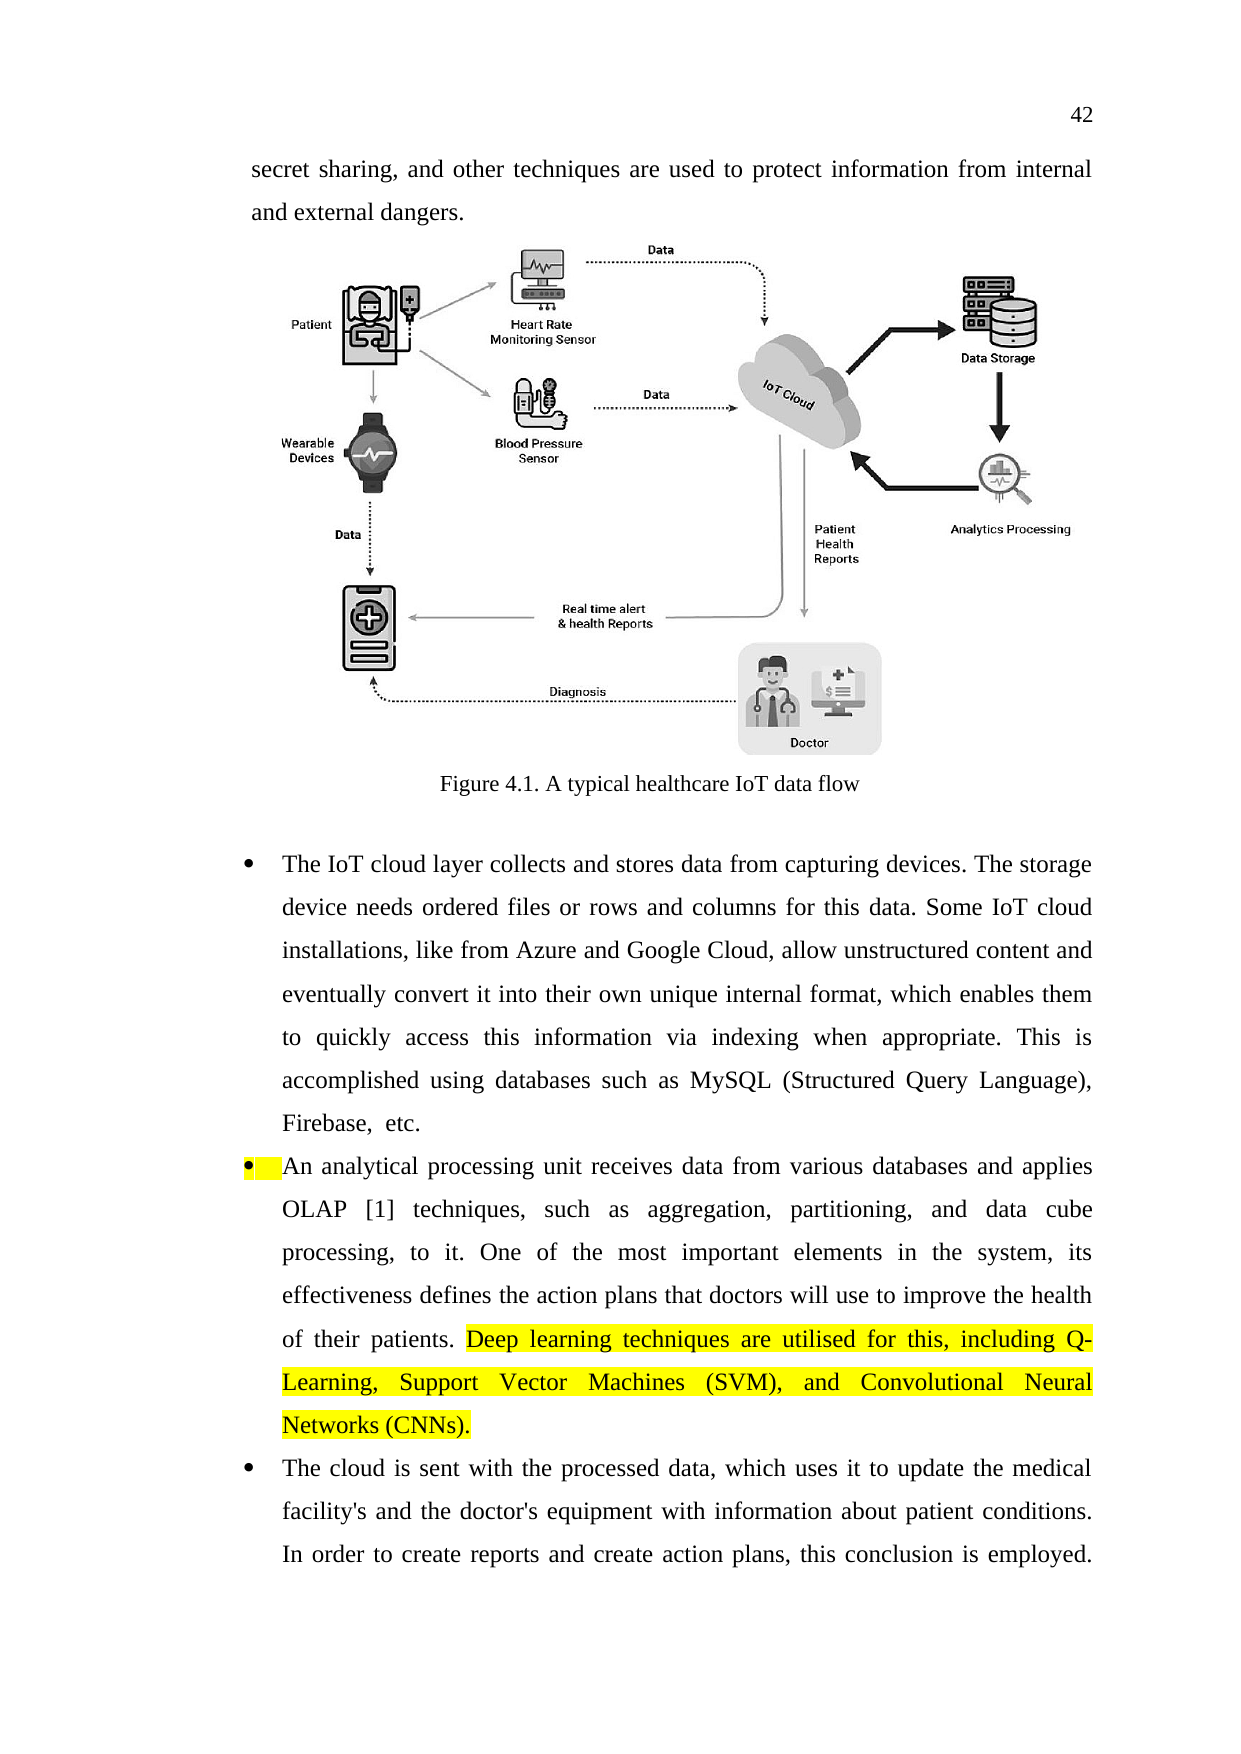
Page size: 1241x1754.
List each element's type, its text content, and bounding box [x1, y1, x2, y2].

list An analytical processing unit receives data from various databases and applies OLAP [1] techniques, such as aggregation, partitioning, and data cube processing, to it. One of the most important elements in the system, its effectiveness defines the action plans that doctors will use to improve the health of their patients. Deep learning techniques are utilised for this, including Q-Learning, Support Vector Machines (SVM), and Convolutional Neural Networks (CNNs). [244, 1151, 1093, 1439]
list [214, 154, 1093, 226]
text Figure 4.1. A typical healthcare IoT data flow [207, 770, 1093, 797]
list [244, 1453, 1093, 1568]
list The IoT cloud layer collects and stores data from capturing devices. The storage device needs ordered files or rows and columns for this data. Some IoT cloud installations, like from Azure and Google Cloud, allow unstructured content and eventually convert it into their own unique internal format, which enables them to quickly access this information via indexing when appropriate. This is accomplished using databases such as MySQL (Structured Query Language), Firebase, etc. [244, 849, 1093, 1137]
picture [281, 240, 1076, 758]
